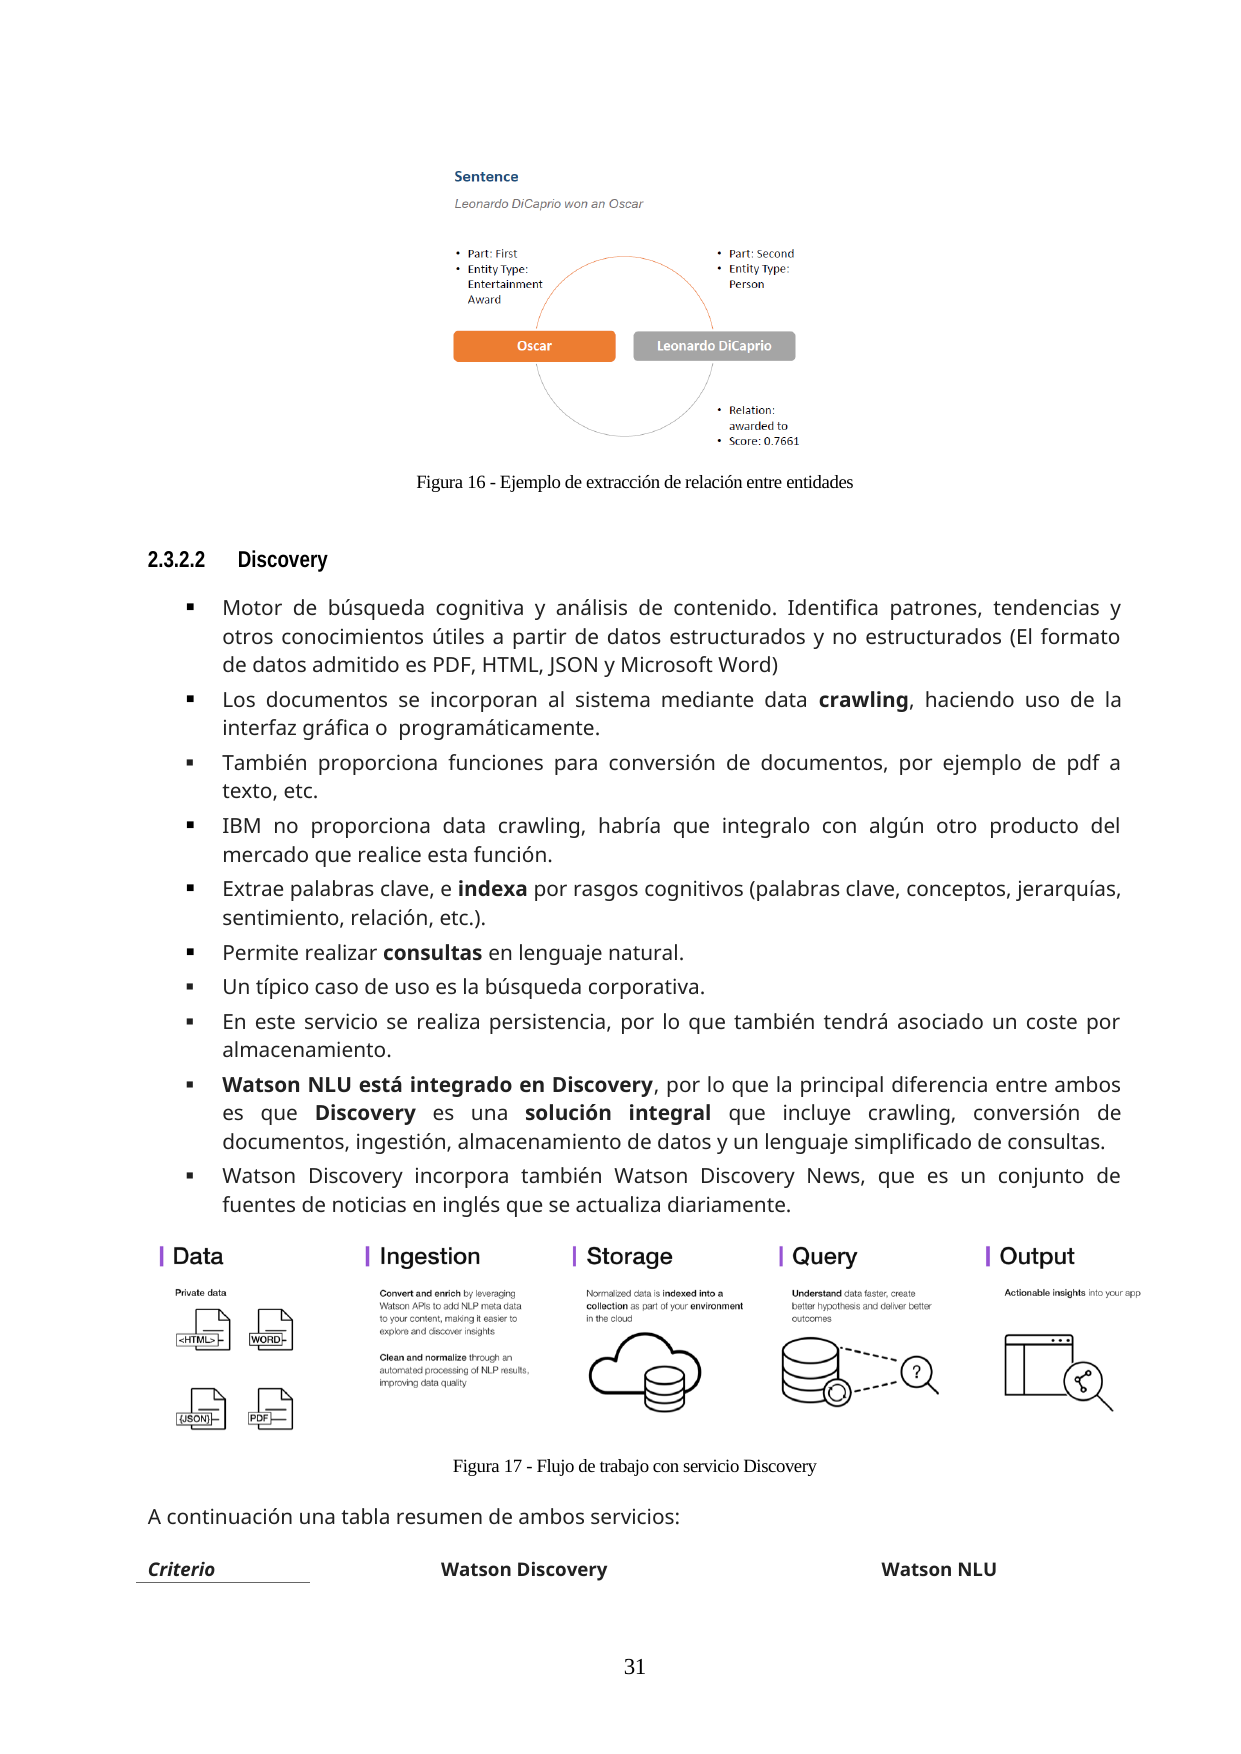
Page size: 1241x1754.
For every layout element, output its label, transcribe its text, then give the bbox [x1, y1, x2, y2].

list Motor de búsqueda cognitiva y análisis de contenido. Identifica patrones, tendencias y otros conocimientos útiles a partir de datos estructurados y no estructurados (El formato de datos admitido es PDF, HTML, JSON y Microsoft Word) [185, 593, 1122, 679]
text Figura 17 - Flujo de trabajo con servicio Discovery [148, 1455, 1122, 1476]
list En este servicio se realiza persistencia, por lo que también tendrá asociado un coste por almacenamiento. [185, 1007, 1122, 1064]
list IBM no proporciona data crawling, habría que integralo con algún otro producto del mercado que realice esta función. [185, 811, 1122, 868]
text Figura 16 - Ejemplo de extracción de relación entre entidades [148, 471, 1122, 493]
list Un típico caso de uso es la búsqueda corporativa. [185, 972, 1122, 1001]
list También proporciona funciones para conversión de documentos, por ejemplo de pdf a texto, etc. [185, 748, 1122, 805]
picture [434, 159, 835, 459]
text A continuación una tabla resumen de ambos servicios: [148, 1502, 1122, 1531]
table_header Watson Discovery [310, 1531, 738, 1582]
subtitle Discovery [148, 546, 1122, 573]
table_header Watson NLU [738, 1531, 1140, 1582]
list Permite realizar consultas en lenguaje natural. [185, 938, 1122, 966]
list Watson Discovery incorpora también Watson Discovery News, que es un conjunto de fuentes de noticias en inglés que se actualiza diariamente. [185, 1162, 1122, 1218]
list Extrae palabras clave, e indexa por rasgos cognitivos (palabras clave, conceptos, jerarquías, sentimiento, relación, etc.). [185, 874, 1122, 931]
list Los documentos se incorporan al sistema mediante data crawling, haciendo uso de la interfaz gráfica o programáticamente. [185, 685, 1122, 742]
list Watson NLU está integrado en Discovery, por lo que la principal diferencia entre ambos es que Discovery es una solución integral que incluye crawling, conversión de documentos, ingestión, almacenamiento de datos y un lenguaje simplificado de consultas. [185, 1070, 1122, 1155]
table_header Criterio [136, 1531, 310, 1582]
